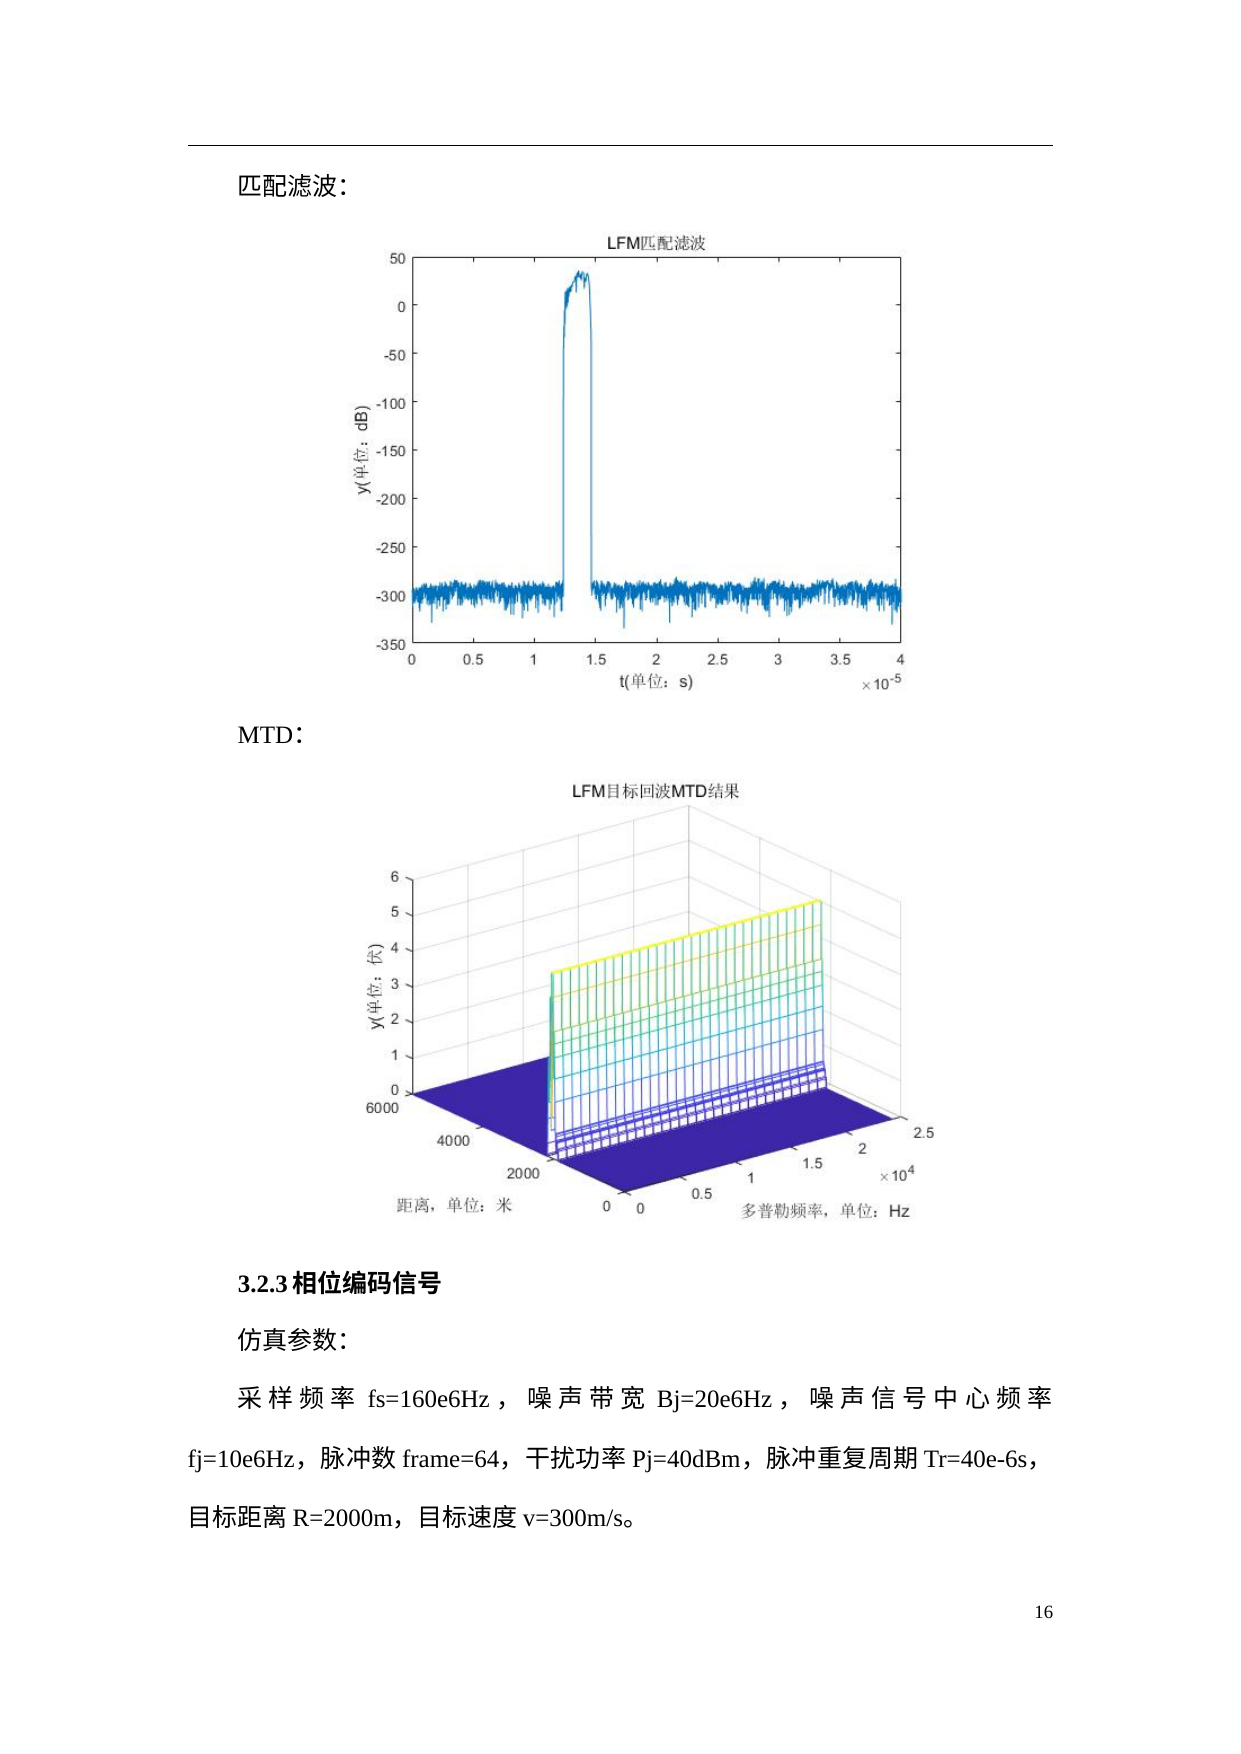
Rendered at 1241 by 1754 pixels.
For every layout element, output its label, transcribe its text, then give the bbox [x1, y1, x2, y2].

text 采样频率fs=160e6Hz，噪声带宽Bj=20e6Hz，噪声信号中心频率fj=10e6Hz，脉冲数frame=64，干扰功率Pj=40dBm，脉冲重复周期Tr=40e-6s，目标距离R=2000m，目标速度v=300m/s。 [187, 1377, 1053, 1536]
text MTD： [187, 713, 1053, 753]
subtitle 3.2.3相位编码信号 [187, 1261, 1053, 1301]
text 仿真参数： [187, 1319, 1053, 1359]
text 匹配滤波： [187, 164, 1053, 204]
picture [330, 770, 961, 1244]
picture [330, 222, 961, 695]
